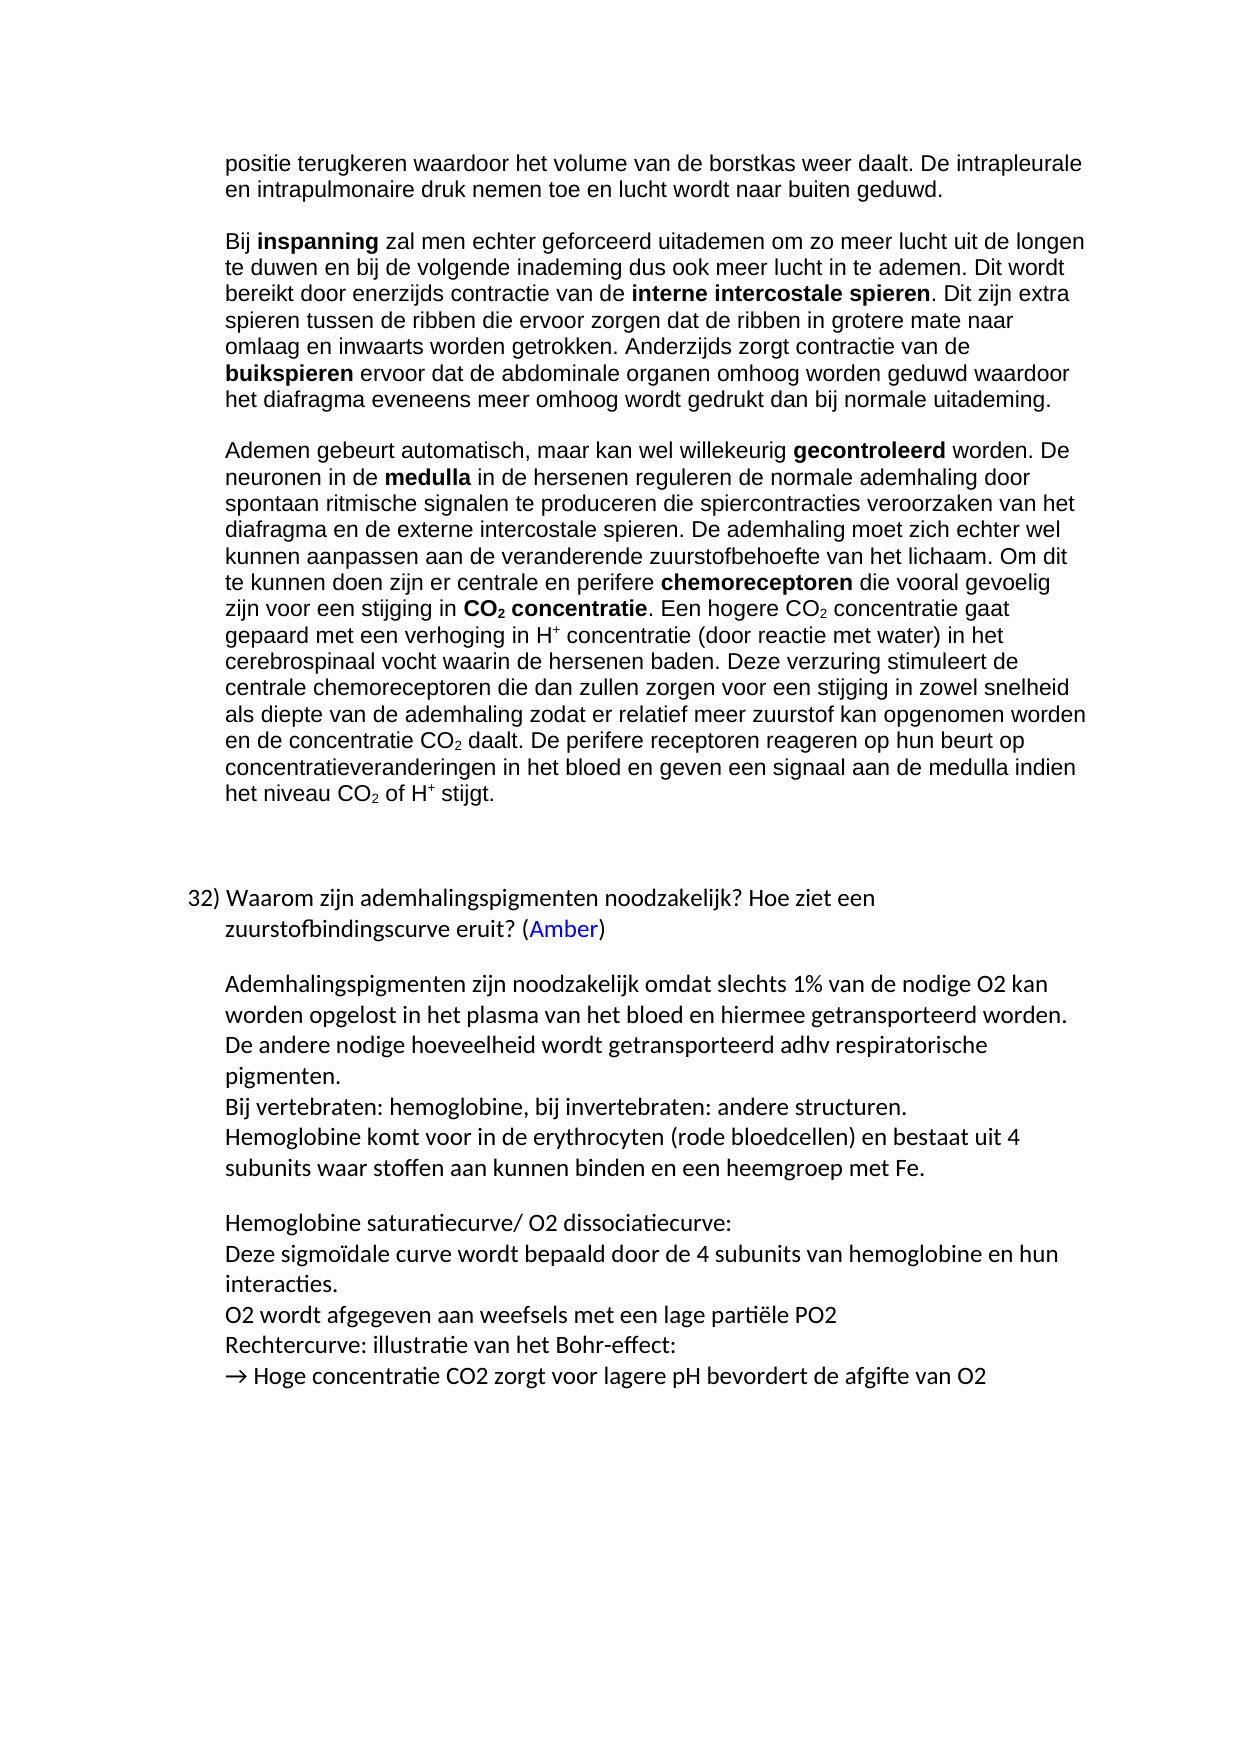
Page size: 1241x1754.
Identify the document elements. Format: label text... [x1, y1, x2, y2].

text Ademhalingspigmenten zijn noodzakelijk omdat slechts 1% van de nodige O2 kan worden opgelost in het plasma van het bloed en hiermee getransporteerd worden. De andere nodige hoeveelheid wordt getransporteerd adhv respiratorische pigmenten. Bij vertebraten: hemoglobine, bij invertebraten: andere structuren. Hemoglobine komt voor in de erythrocyten (rode bloedcellen) en bestaat uit 4 subunits waar stoffen aan kunnen binden en een heemgroep met Fe. [225, 968, 1090, 1182]
list 32) Waarom zijn ademhalingspigmenten noodzakelijk? Hoe ziet een zuurstofbindingscurve eruit? (Amber) [187, 882, 1090, 943]
text Hemoglobine saturatiecurve/ O2 dissociatiecurve: Deze sigmoïdale curve wordt bepaald door de 4 subunits van hemoglobine en hun interacties. O2 wordt afgegeven aan weefsels met een lage partiële PO2 Rechtercurve: illustratie van het Bohr-effect: → Hoge concentratie CO2 zorgt voor lagere pH bevordert de afgifte van O2 [225, 1207, 1090, 1390]
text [225, 150, 1090, 203]
text Bij inspanning zal men echter geforceerd uitademen om zo meer lucht uit de longen te duwen en bij de volgende inademing dus ook meer lucht in te ademen. Dit wordt bereikt door enerzijds contractie van de interne intercostale spieren. Dit zijn extra spieren tussen de ribben die ervoor zorgen dat de ribben in grotere mate naar omlaag en inwaarts worden getrokken. Anderzijds zorgt contractie van de buikspieren ervoor dat de abdominale organen omhoog worden geduwd waardoor het diafragma eveneens meer omhoog wordt gedrukt dan bij normale uitademing. [225, 228, 1090, 412]
text Ademen gebeurt automatisch, maar kan wel willekeurig gecontroleerd worden. De neuronen in de medulla in de hersenen reguleren de normale ademhaling door spontaan ritmische signalen te produceren die spiercontracties veroorzaken van het diafragma en de externe intercostale spieren. De ademhaling moet zich echter wel kunnen aanpassen aan de veranderende zuurstofbehoefte van het lichaam. Om dit te kunnen doen zijn er centrale en perifere chemoreceptoren die vooral gevoelig zijn voor een stijging in CO2 concentratie. Een hogere CO2 concentratie gaat gepaard met een verhoging in H+ concentratie (door reactie met water) in het cerebrospinaal vocht waarin de hersenen baden. Deze verzuring stimuleert de centrale chemoreceptoren die dan zullen zorgen voor een stijging in zowel snelheid als diepte van de ademhaling zodat er relatief meer zuurstof kan opgenomen worden en de concentratie CO2 daalt. De perifere receptoren reageren op hun beurt op concentratieveranderingen in het bloed en geven een signaal aan de medulla indien het niveau CO2 of H+ stijgt. [225, 437, 1090, 806]
